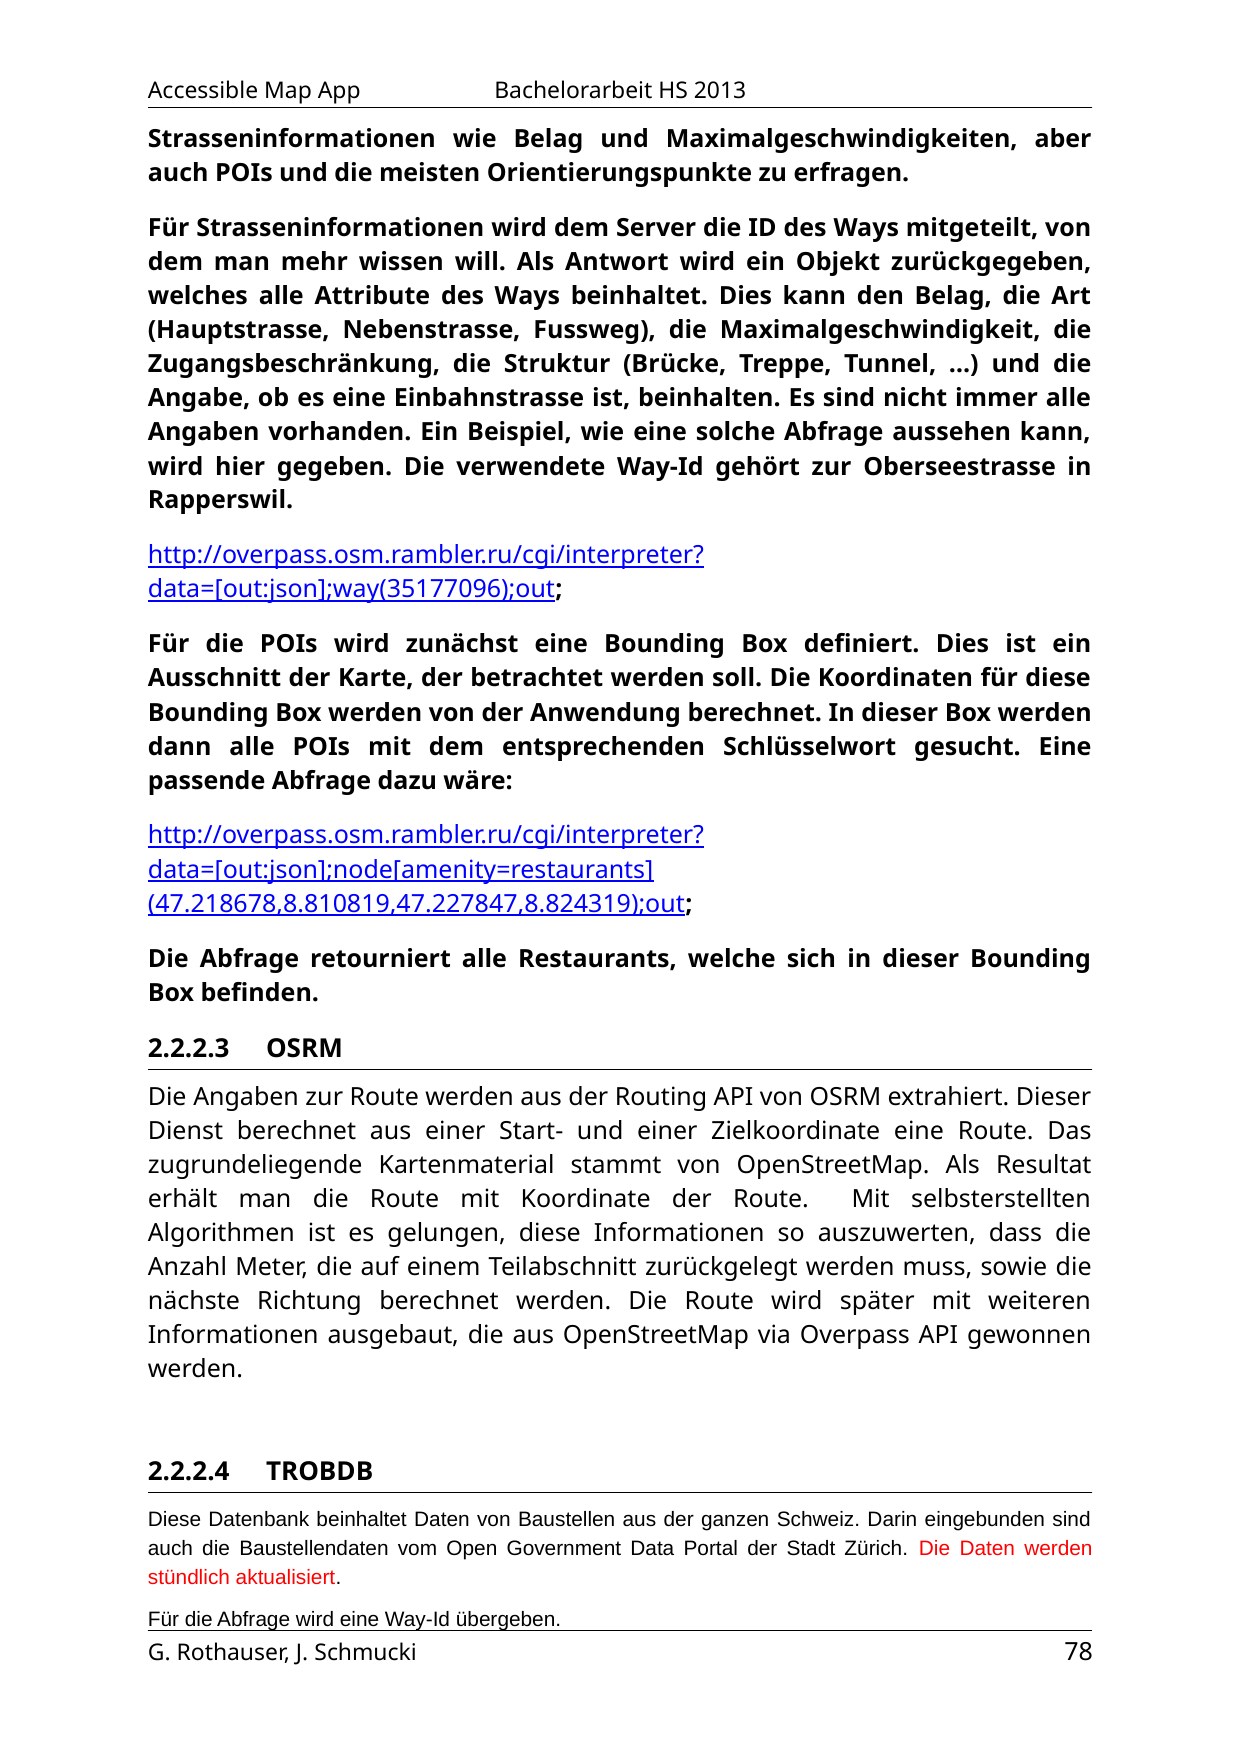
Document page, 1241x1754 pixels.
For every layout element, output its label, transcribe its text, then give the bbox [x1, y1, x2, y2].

subtitle Die Abfrage retourniert alle Restaurants, welche sich in dieser Bounding Box befinden. [148, 940, 1092, 1008]
text Diese Datenbank beinhaltet Daten von Baustellen aus der ganzen Schweiz. Darin eingebunden sind auch die Baustellendaten vom Open Government Data Portal der Stadt Zürich. Die Daten werden stündlich aktualisiert. [148, 1501, 1092, 1589]
subtitle http://overpass.osm.rambler.ru/cgi/interpreter?data=[out:json];way(35177096);out; [148, 537, 1092, 605]
subtitle http://overpass.osm.rambler.ru/cgi/interpreter?data=[out:json];node[amenity=restaurants](47.218678,8.810819,47.227847,8.824319);out; [148, 817, 1092, 919]
subtitle OSRM [148, 1029, 1092, 1069]
text Die Angaben zur Route werden aus der Routing API von OSRM extrahiert. Dieser Dienst berechnet aus einer Start- und einer Zielkoordinate eine Route. Das zugrundeliegende Kartenmaterial stammt von OpenStreetMap. Als Resultat erhält man die Route mit Koordinate der Route. Mit selbsterstellten Algorithmen ist es gelungen, diese Informationen so auszuwerten, dass die Anzahl Meter, die auf einem Teilabschnitt zurückgelegt werden muss, sowie die nächste Richtung berechnet werden. Die Route wird später mit weiteren Informationen ausgebaut, die aus OpenStreetMap via Overpass API gewonnen werden. [148, 1078, 1092, 1385]
subtitle TROBDB [148, 1452, 1092, 1492]
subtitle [148, 121, 1092, 189]
subtitle Für die POIs wird zunächst eine Bounding Box definiert. Dies ist ein Ausschnitt der Karte, der betrachtet werden soll. Die Koordinaten für diese Bounding Box werden von der Anwendung berechnet. In dieser Box werden dann alle POIs mit dem entsprechenden Schlüsselwort gesucht. Eine passende Abfrage dazu wäre: [148, 626, 1092, 796]
text Für die Abfrage wird eine Way-Id übergeben. [148, 1601, 1092, 1630]
subtitle Für Strasseninformationen wird dem Server die ID des Ways mitgeteilt, von dem man mehr wissen will. Als Antwort wird ein Objekt zurückgegeben, welches alle Attribute des Ways beinhaltet. Dies kann den Belag, die Art (Hauptstrasse, Nebenstrasse, Fussweg), die Maximalgeschwindigkeit, die Zugangsbeschränkung, die Struktur (Brücke, Treppe, Tunnel, …) und die Angabe, ob es eine Einbahnstrasse ist, beinhalten. Es sind nicht immer alle Angaben vorhanden. Ein Beispiel, wie eine solche Abfrage aussehen kann, wird hier gegeben. Die verwendete Way-Id gehört zur Oberseestrasse in Rapperswil. [148, 210, 1092, 516]
